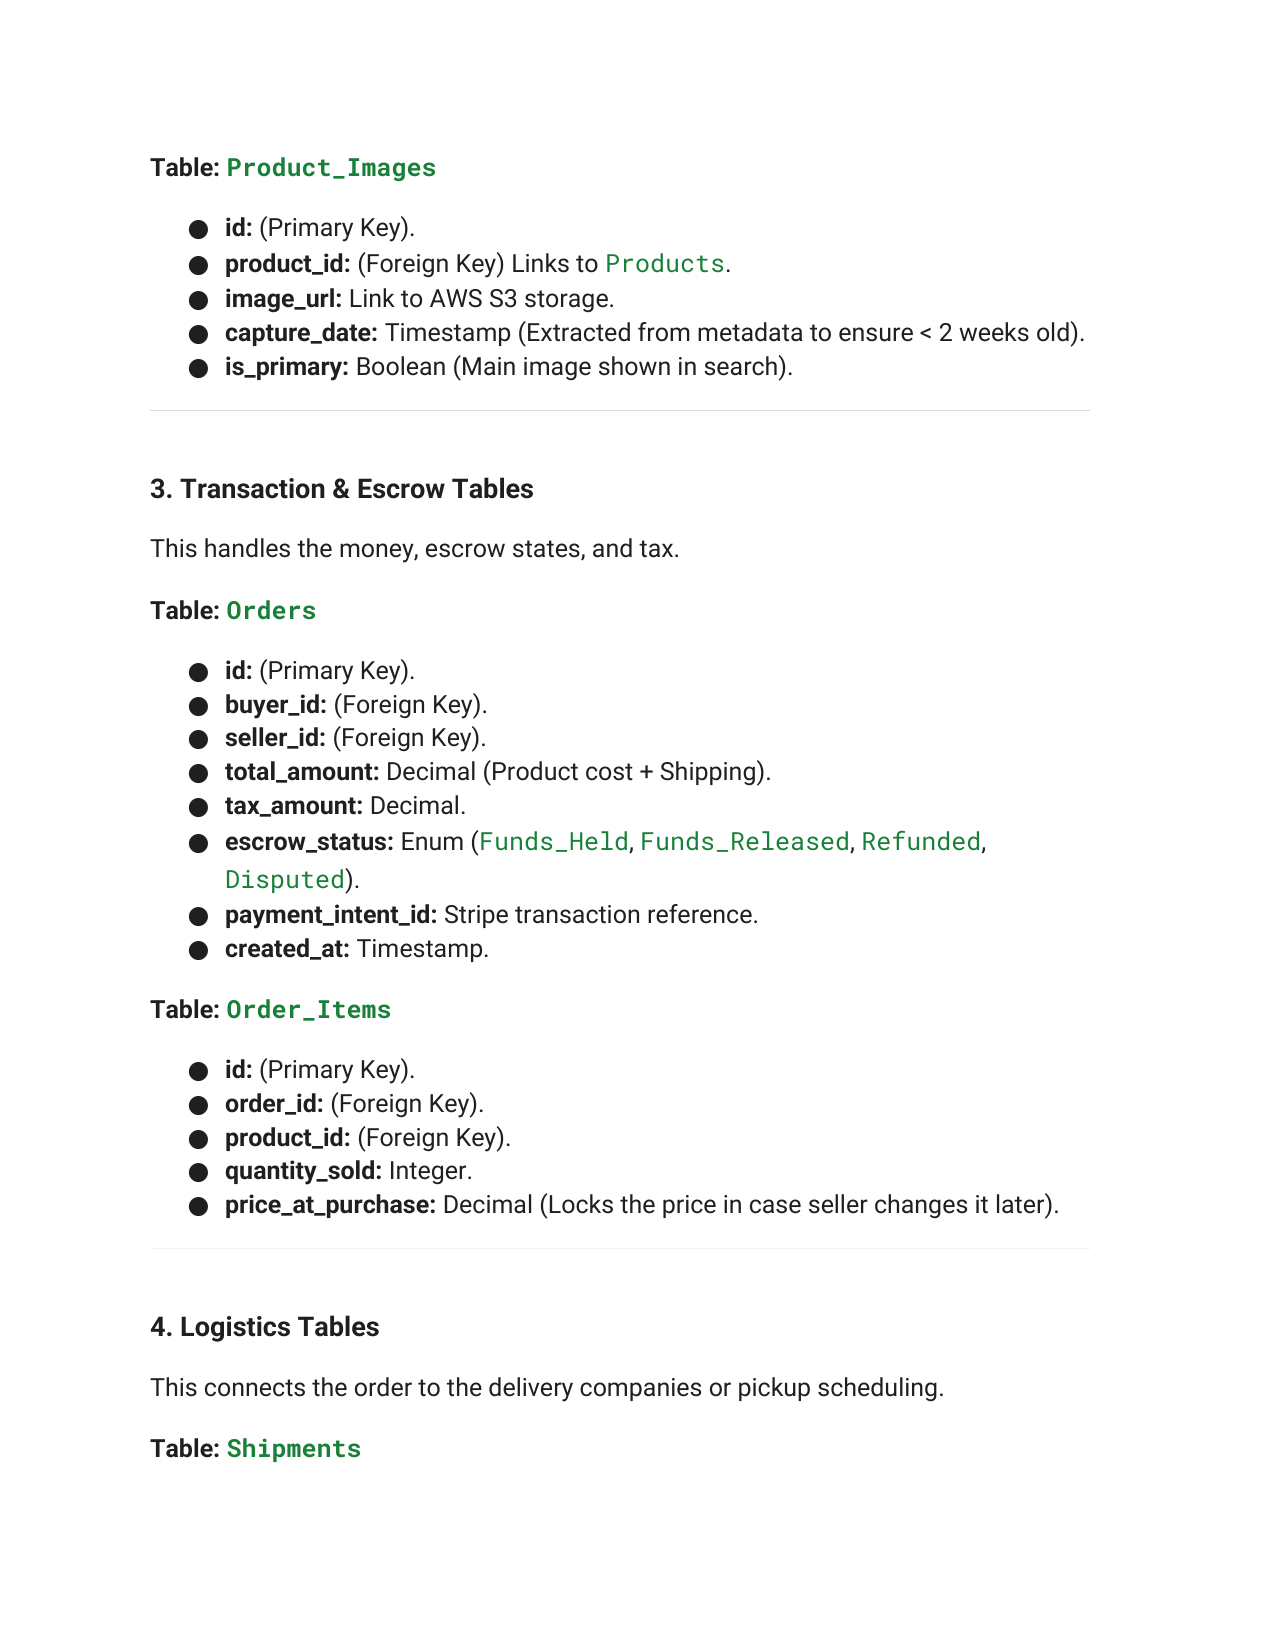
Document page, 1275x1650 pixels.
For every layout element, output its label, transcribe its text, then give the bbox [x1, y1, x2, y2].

list id: (Primary Key). [187, 656, 1125, 686]
list total_amount: Decimal (Product cost + Shipping). [187, 757, 1125, 786]
list escrow_status: Enum (Funds_Held, Funds_Released, Refunded, Disputed). [187, 824, 1125, 895]
list is_primary: Boolean (Main image shown in search). [187, 352, 1125, 381]
list tax_amount: Decimal. [187, 791, 1125, 820]
list id: (Primary Key). [187, 213, 1125, 242]
list seller_id: (Foreign Key). [187, 723, 1125, 753]
text Table: Shipments [150, 1432, 1125, 1465]
list product_id: (Foreign Key). [187, 1123, 1125, 1152]
list payment_intent_id: Stripe transaction reference. [187, 900, 1125, 929]
list price_at_purchase: Decimal (Locks the price in case seller changes it later). [187, 1190, 1125, 1219]
text Table: Order_Items [150, 993, 1125, 1026]
list buyer_id: (Foreign Key). [187, 690, 1125, 719]
list created_at: Timestamp. [187, 934, 1125, 963]
subtitle 3. Transaction & Escrow Tables [150, 473, 1125, 505]
list id: (Primary Key). [187, 1056, 1125, 1085]
list image_url: Link to AWS S3 storage. [187, 284, 1125, 314]
list order_id: (Foreign Key). [187, 1089, 1125, 1118]
list product_id: (Foreign Key) Links to Products. [187, 247, 1125, 279]
text Table: Product_Images [150, 150, 1125, 183]
text This connects the order to the delivery companies or pickup scheduling. [150, 1373, 1125, 1402]
list capture_date: Timestamp (Extracted from metadata to ensure < 2 weeks old). [187, 318, 1125, 347]
text Table: Orders [150, 593, 1125, 626]
list quantity_sold: Integer. [187, 1156, 1125, 1186]
text This handles the money, escrow states, and tax. [150, 535, 1125, 564]
subtitle 4. Logistics Tables [150, 1312, 1125, 1343]
